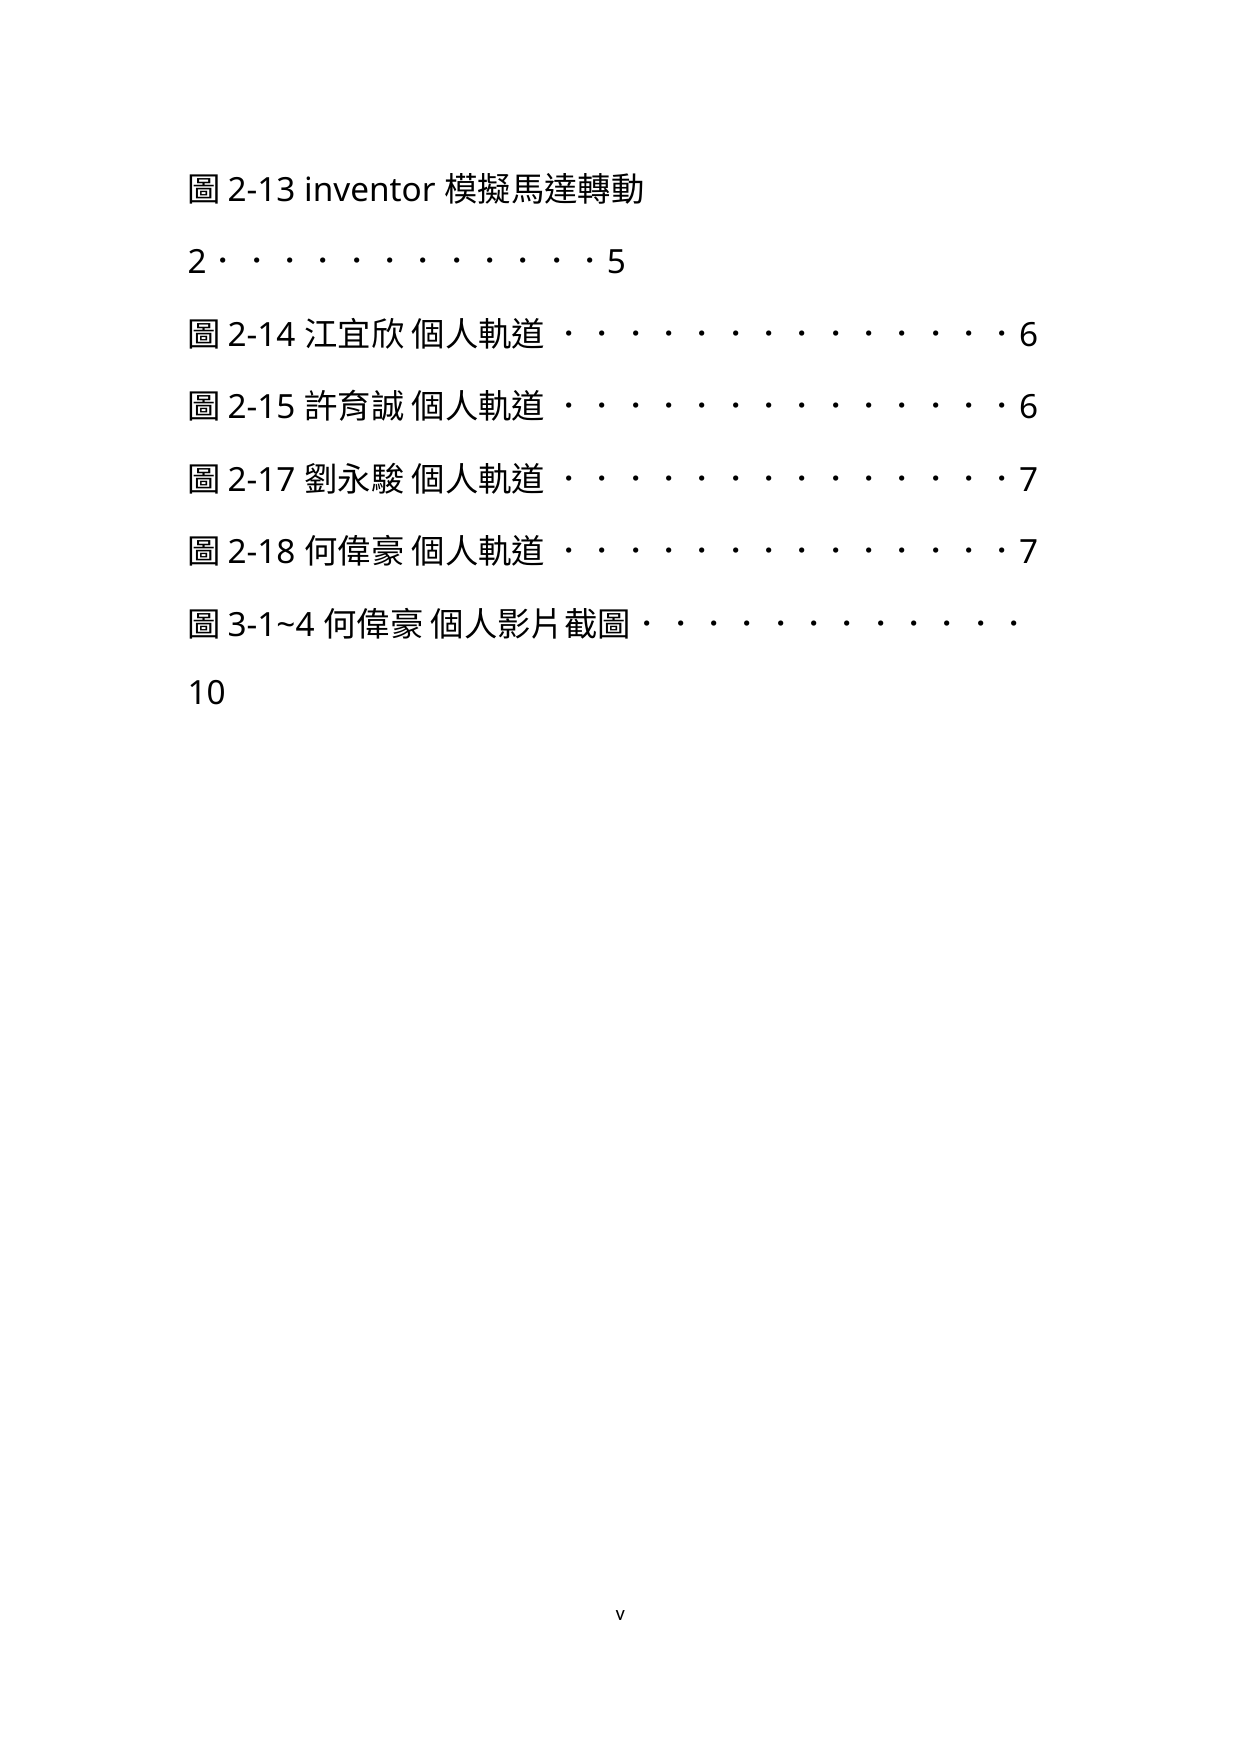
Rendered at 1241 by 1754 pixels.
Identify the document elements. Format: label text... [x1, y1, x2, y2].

text 圖3-1~4 何偉豪 個人影片截圖．．．．．．．．．．．．10 [187, 598, 1053, 714]
text 圖2-13 inventor 模擬馬達轉動2．．．．．．．．．．．．5 [187, 162, 1053, 283]
text 圖2-17 劉永駿 個人軌道 ．．．．．．．．．．．．．．7 [187, 453, 1053, 501]
text 圖2-15 許育誠 個人軌道 ．．．．．．．．．．．．．．6 [187, 380, 1053, 428]
text 圖2-14 江宜欣 個人軌道 ．．．．．．．．．．．．．．6 [187, 307, 1053, 356]
text 圖2-18 何偉豪 個人軌道 ．．．．．．．．．．．．．．7 [187, 525, 1053, 574]
